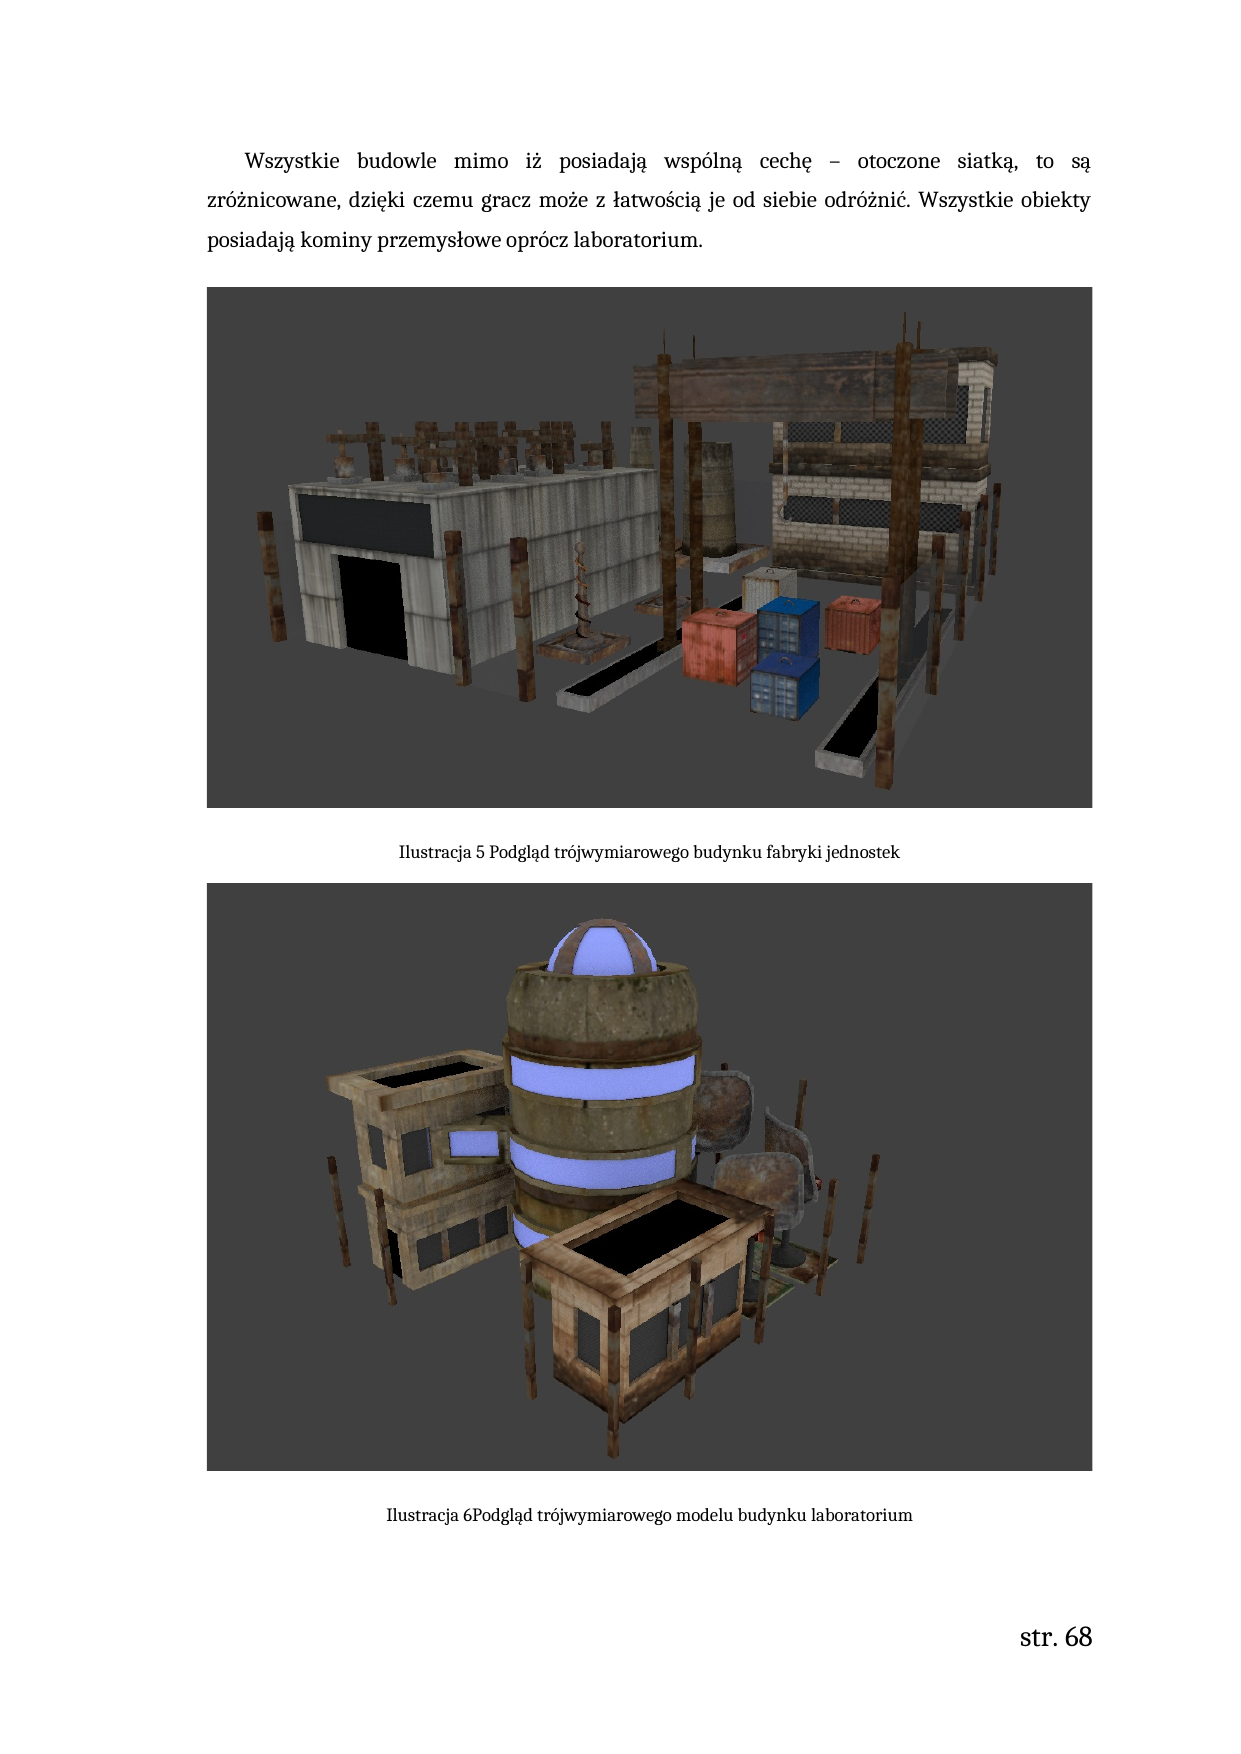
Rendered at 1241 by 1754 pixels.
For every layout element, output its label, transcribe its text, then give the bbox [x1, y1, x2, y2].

picture [206, 883, 1093, 1471]
text Wszystkie budowle mimo iż posiadają wspólną cechę – otoczone siatką, to są zróżnicowane, dzięki czemu gracz może z łatwością je od siebie odróżnić. Wszystkie obiekty posiadają kominy przemysłowe oprócz laboratorium. [207, 148, 1092, 253]
picture [206, 287, 1093, 808]
